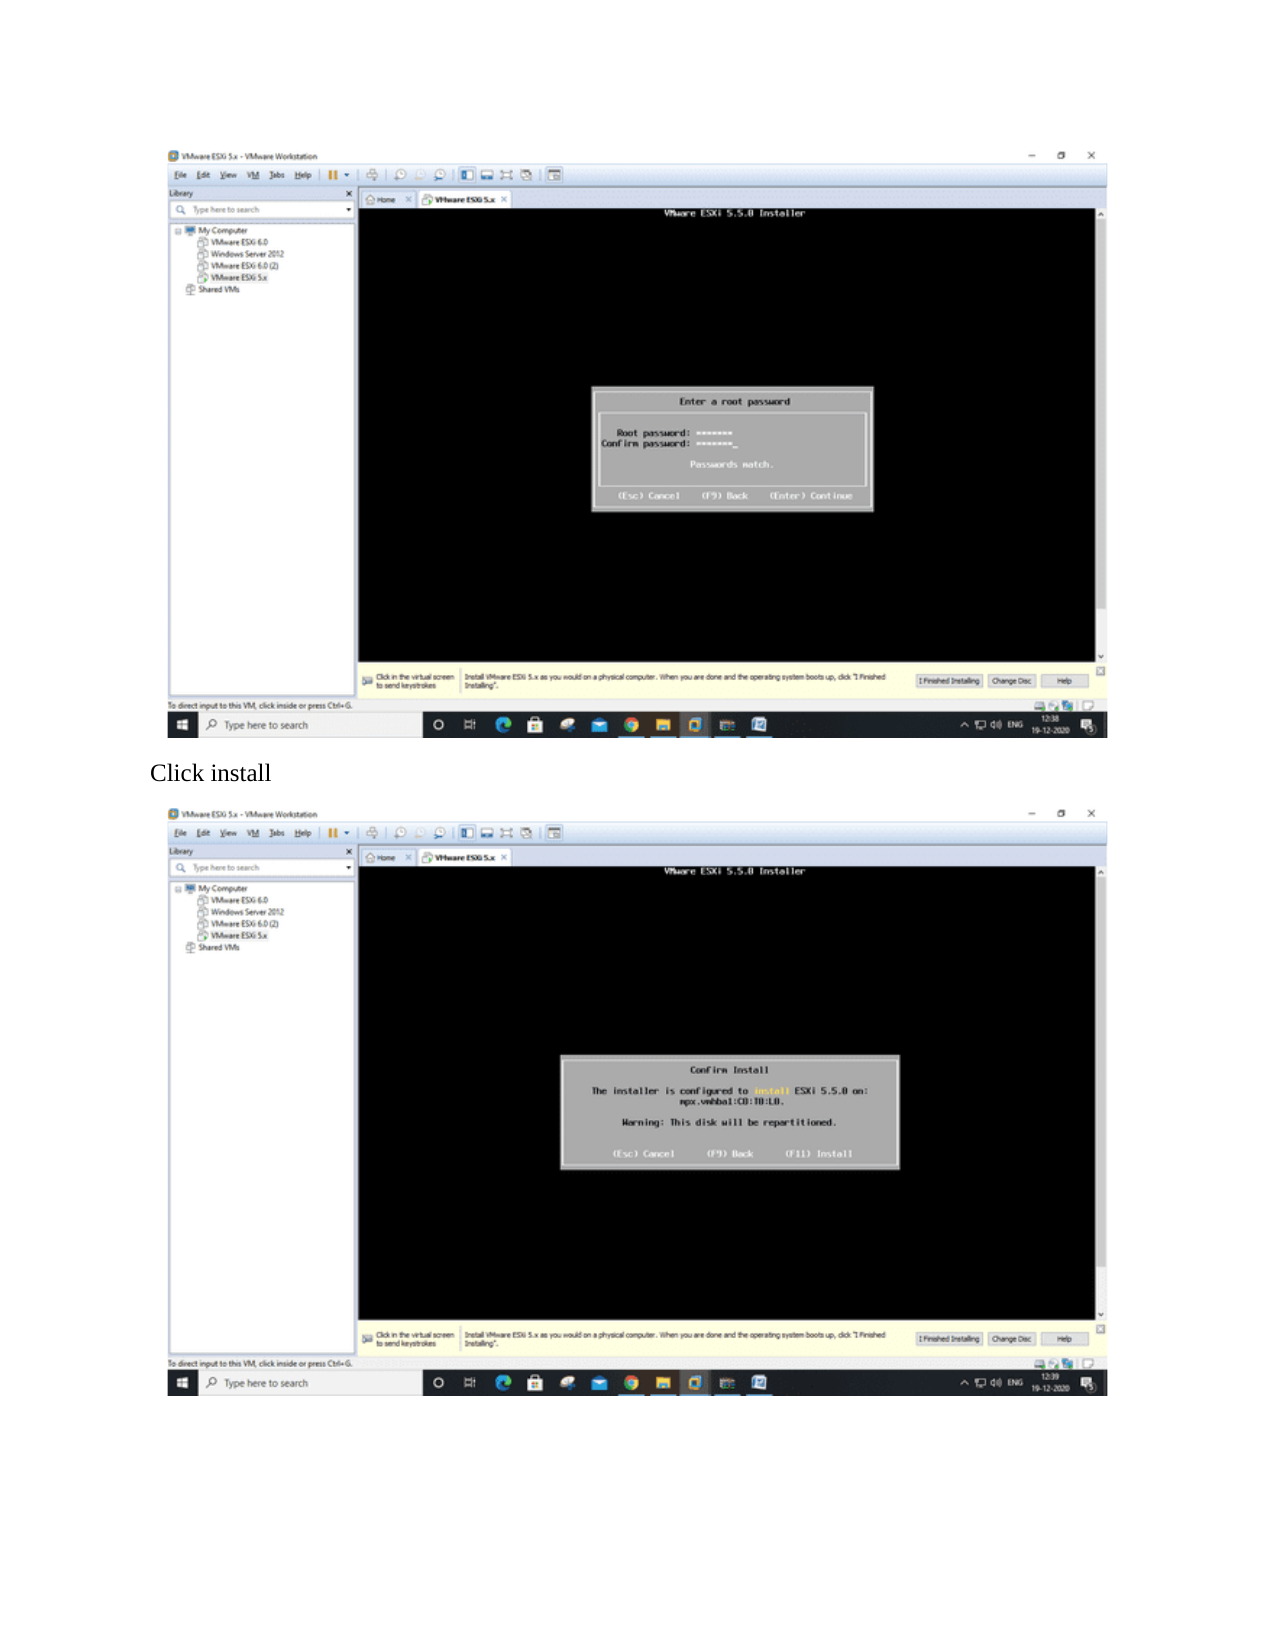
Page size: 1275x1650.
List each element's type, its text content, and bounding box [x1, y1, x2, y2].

picture [167, 807, 1108, 1396]
text Click install [150, 758, 1125, 787]
picture [167, 150, 1108, 738]
